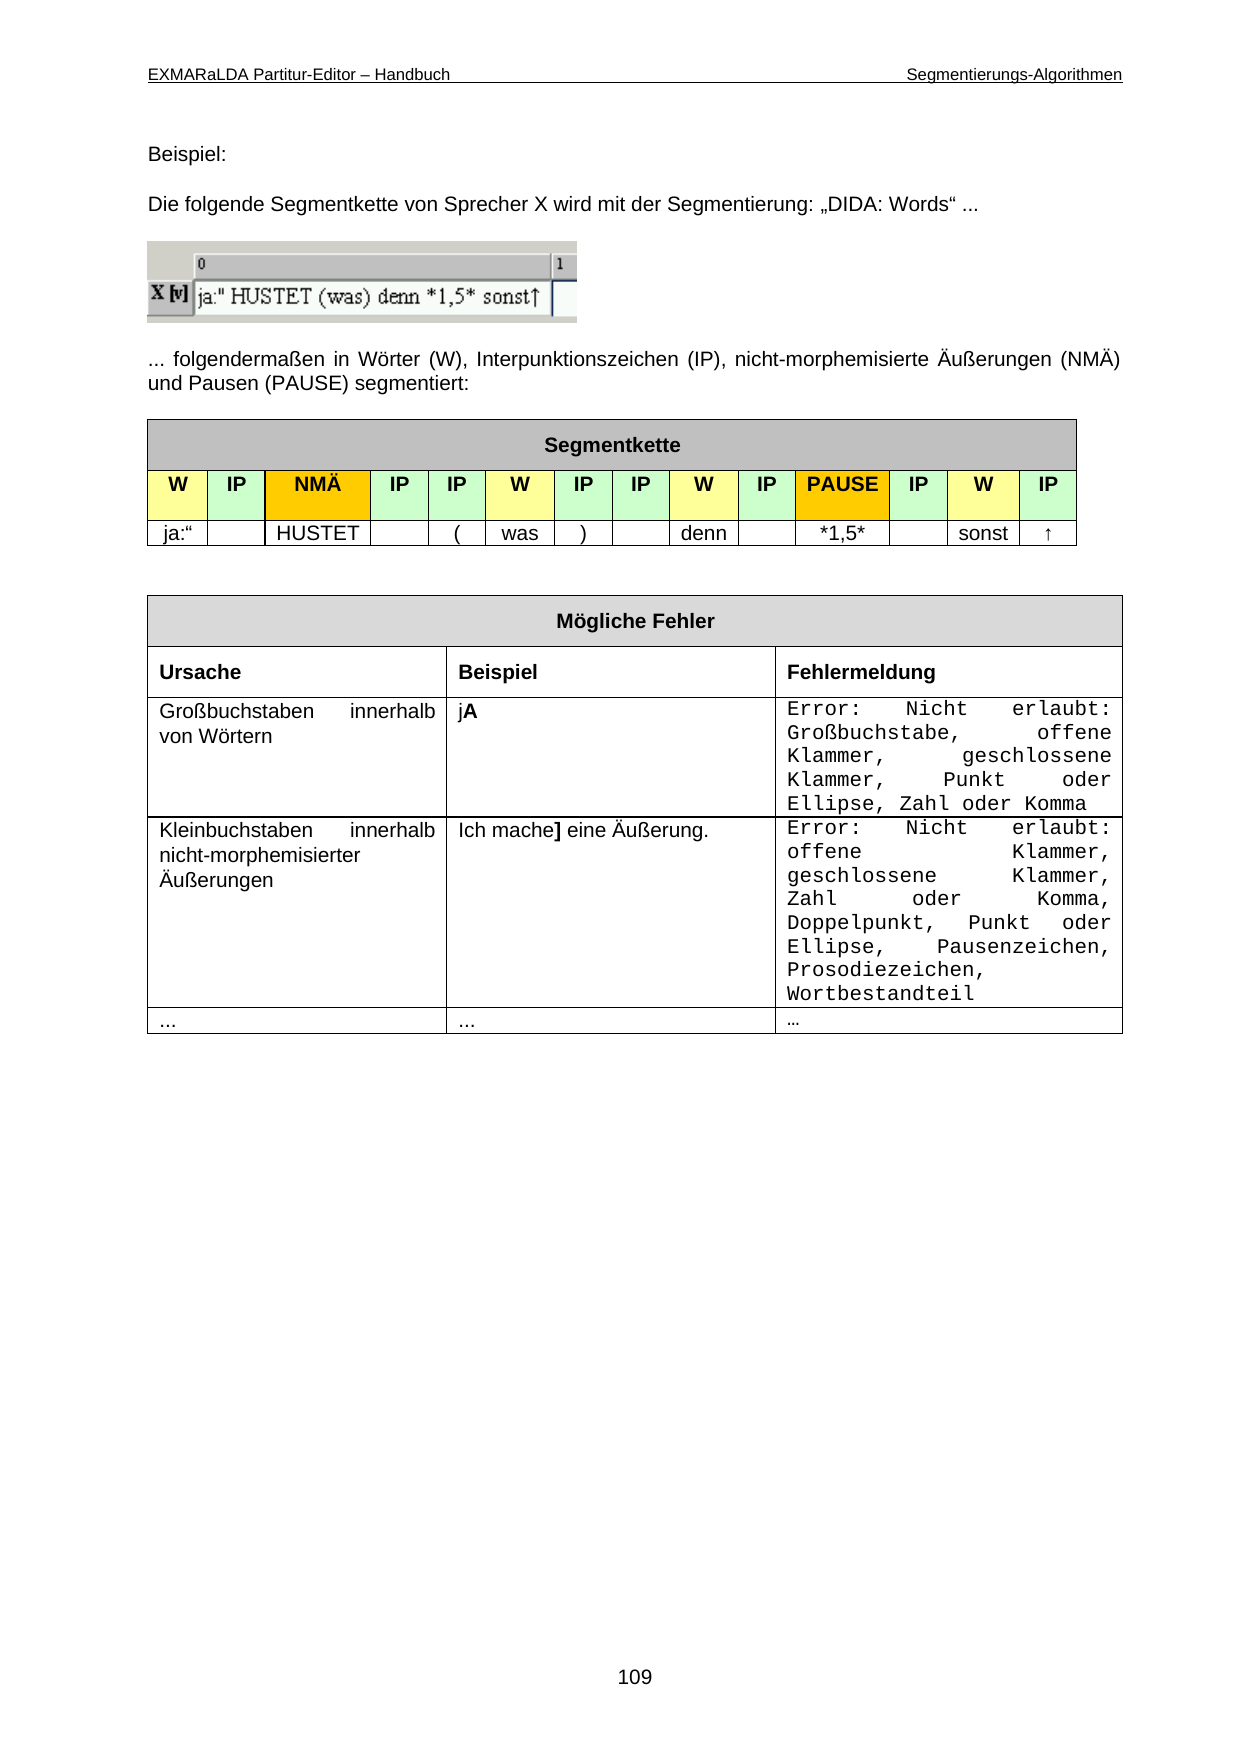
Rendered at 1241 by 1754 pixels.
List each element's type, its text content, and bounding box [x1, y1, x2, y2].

table_cell [739, 521, 795, 545]
table_cell W [948, 471, 1019, 520]
text ... folgendermaßen in Wörter (W), Interpunktionszeichen (IP), nicht-morphemisierte Äußerungen (NMÄ) und Pausen (PAUSE) segmentiert: [148, 347, 1122, 395]
table_cell Kleinbuchstaben innerhalb nicht-morphemisierter Äußerungen [148, 818, 446, 1007]
table_cell denn [670, 521, 738, 545]
table_cell PAUSE [796, 471, 889, 520]
table_cell IP [555, 471, 612, 520]
table_cell W [148, 471, 207, 520]
table_cell IP [429, 471, 485, 520]
text Die folgende Segmentkette von Sprecher X wird mit der Segmentierung: „DIDA: Words“ ... [148, 192, 1122, 217]
table_cell *1,5* [796, 521, 889, 545]
table_header Segmentkette [148, 420, 1076, 470]
table_cell Fehlermeldung [776, 647, 1122, 697]
table_cell ↑ [1020, 521, 1076, 545]
table_cell IP [208, 471, 264, 520]
table_cell [208, 521, 264, 545]
table_cell Beispiel [447, 647, 775, 697]
table_cell ( [429, 521, 485, 545]
table_cell W [486, 471, 554, 520]
table_cell Ursache [148, 647, 446, 697]
table_cell … [776, 1008, 1122, 1033]
table_cell Error: Nicht erlaubt: Großbuchstabe, offene Klammer, geschlossene Klammer, Punkt oder Ellipse, Zahl oder Komma [776, 698, 1122, 816]
table_cell IP [890, 471, 947, 520]
table_cell Großbuchstaben innerhalb von Wörtern [148, 698, 446, 816]
table_cell [371, 521, 428, 545]
table_cell IP [1020, 471, 1076, 520]
table_cell W [670, 471, 738, 520]
table_cell [613, 521, 669, 545]
text Beispiel: [148, 142, 1122, 167]
table_cell NMÄ [266, 471, 370, 520]
picture [147, 241, 577, 323]
table_cell [890, 521, 947, 545]
table_cell ) [555, 521, 612, 545]
table_cell ... [148, 1008, 446, 1033]
table_cell Error: Nicht erlaubt: offene Klammer, geschlossene Klammer, Zahl oder Komma, Doppelpunkt, Punkt oder Ellipse, Pausenzeichen, Prosodiezeichen, Wortbestandteil [776, 818, 1122, 1007]
table_cell jA [447, 698, 775, 816]
table_cell IP [739, 471, 795, 520]
table_cell sonst [948, 521, 1019, 545]
table_cell IP [613, 471, 669, 520]
table_header Mögliche Fehler [148, 596, 1122, 646]
table_cell HUSTET [266, 521, 370, 545]
table_cell ... [447, 1008, 775, 1033]
table_cell ja:“ [148, 521, 207, 545]
table_cell Ich mache] eine Äußerung. [447, 818, 775, 1007]
table_cell was [486, 521, 554, 545]
table_cell IP [371, 471, 428, 520]
